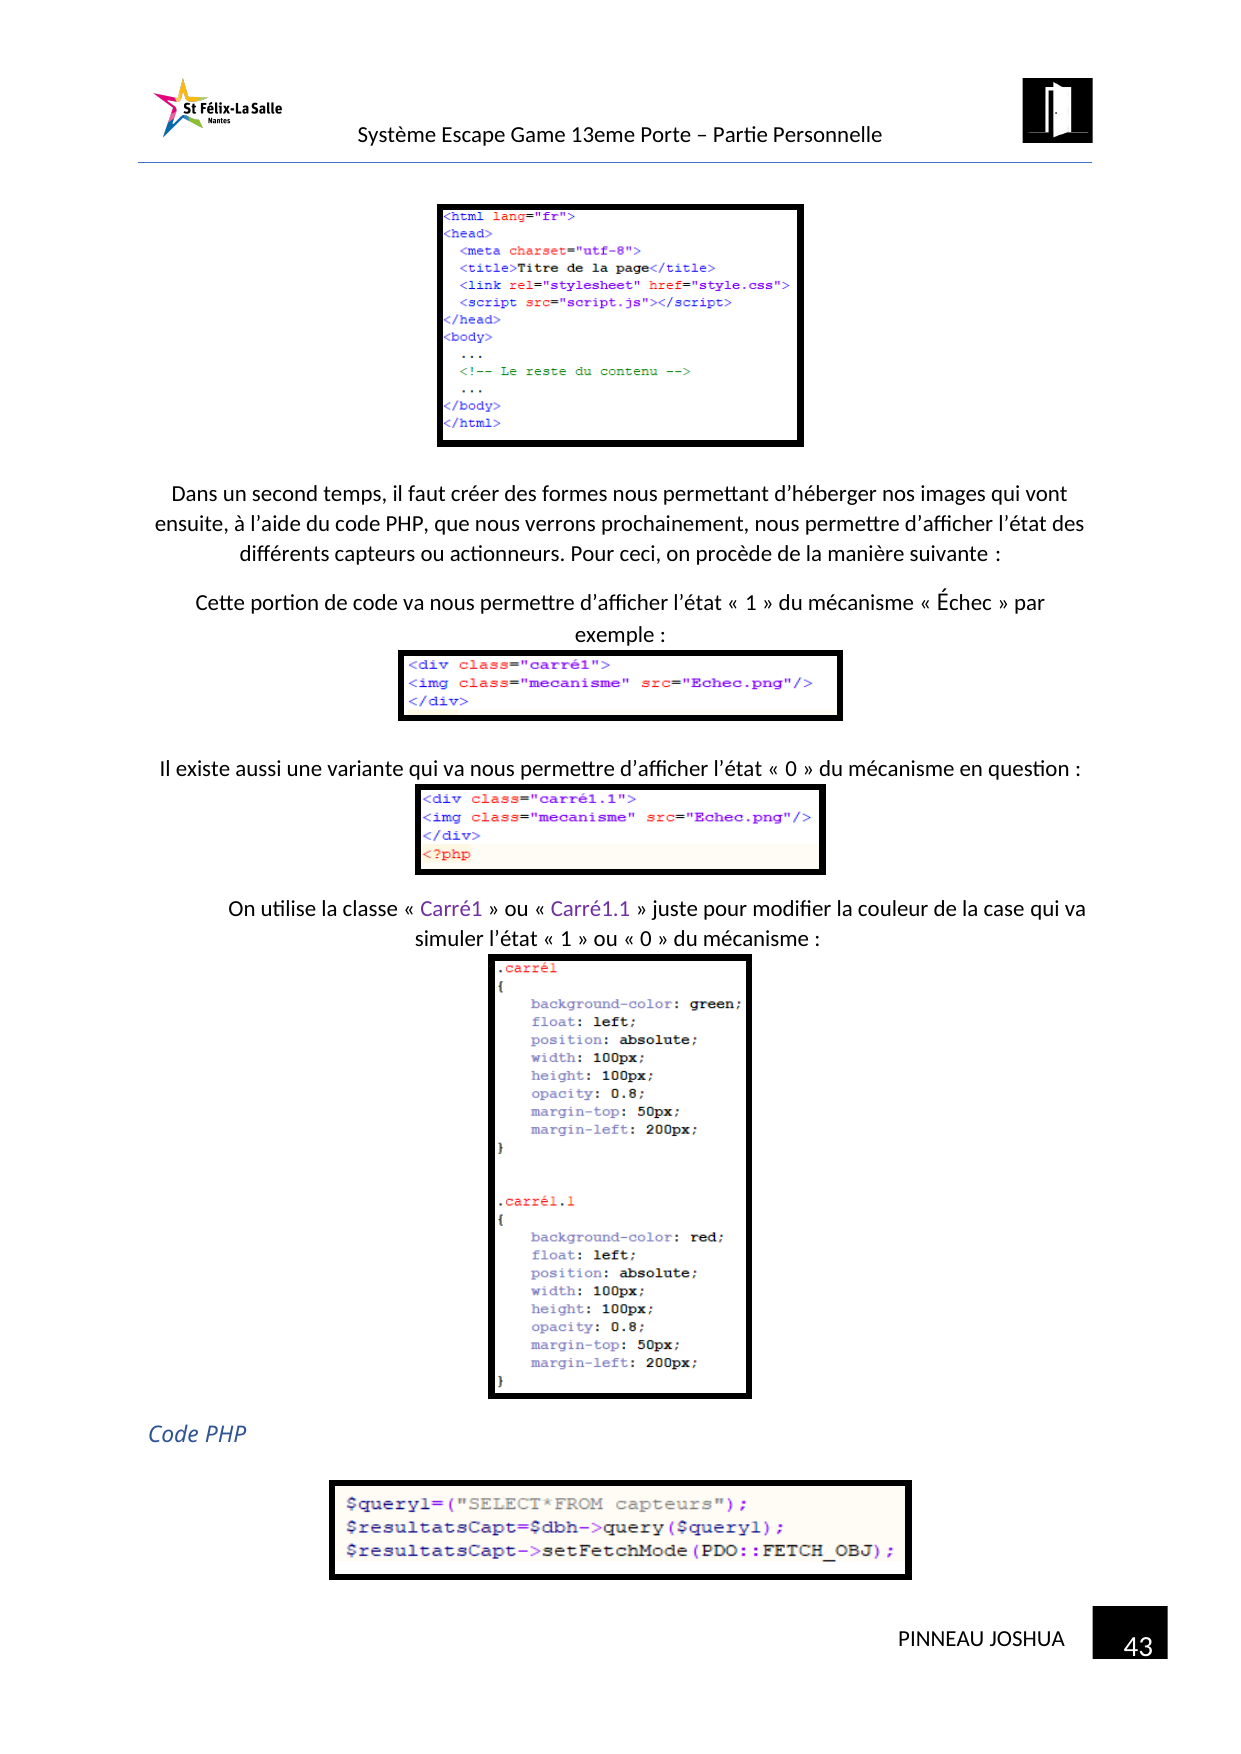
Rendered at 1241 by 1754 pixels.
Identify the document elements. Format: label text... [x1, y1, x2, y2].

text Cette portion de code va nous permettre d’afficher l’état « 1 » du mécanisme « Échec » par exemple : Il existe aussi une variante qui va nous permettre d’afficher l’état « 0 » du mécanisme en question : [148, 586, 1092, 875]
picture [443, 210, 797, 440]
text Dans un second temps, il faut créer des formes nous permettant d’héberger nos images qui vont ensuite, à l’aide du code PHP, que nous verrons prochainement, nous permettre d’afficher l’état des différents capteurs ou actionneurs. Pour ceci, on procède de la manière suivante : [148, 204, 1092, 567]
picture [335, 1486, 905, 1574]
picture [147, 73, 290, 142]
picture [495, 961, 746, 1393]
picture [404, 656, 837, 715]
picture [1022, 78, 1093, 143]
picture [421, 790, 819, 869]
text On utilise la classe « Carré1 » ou « Carré1.1 » juste pour modifier la couleur de la case qui va simuler l’état « 1 » ou « 0 » du mécanisme : [148, 894, 1092, 1399]
subtitle Code PHP [148, 1418, 1092, 1450]
